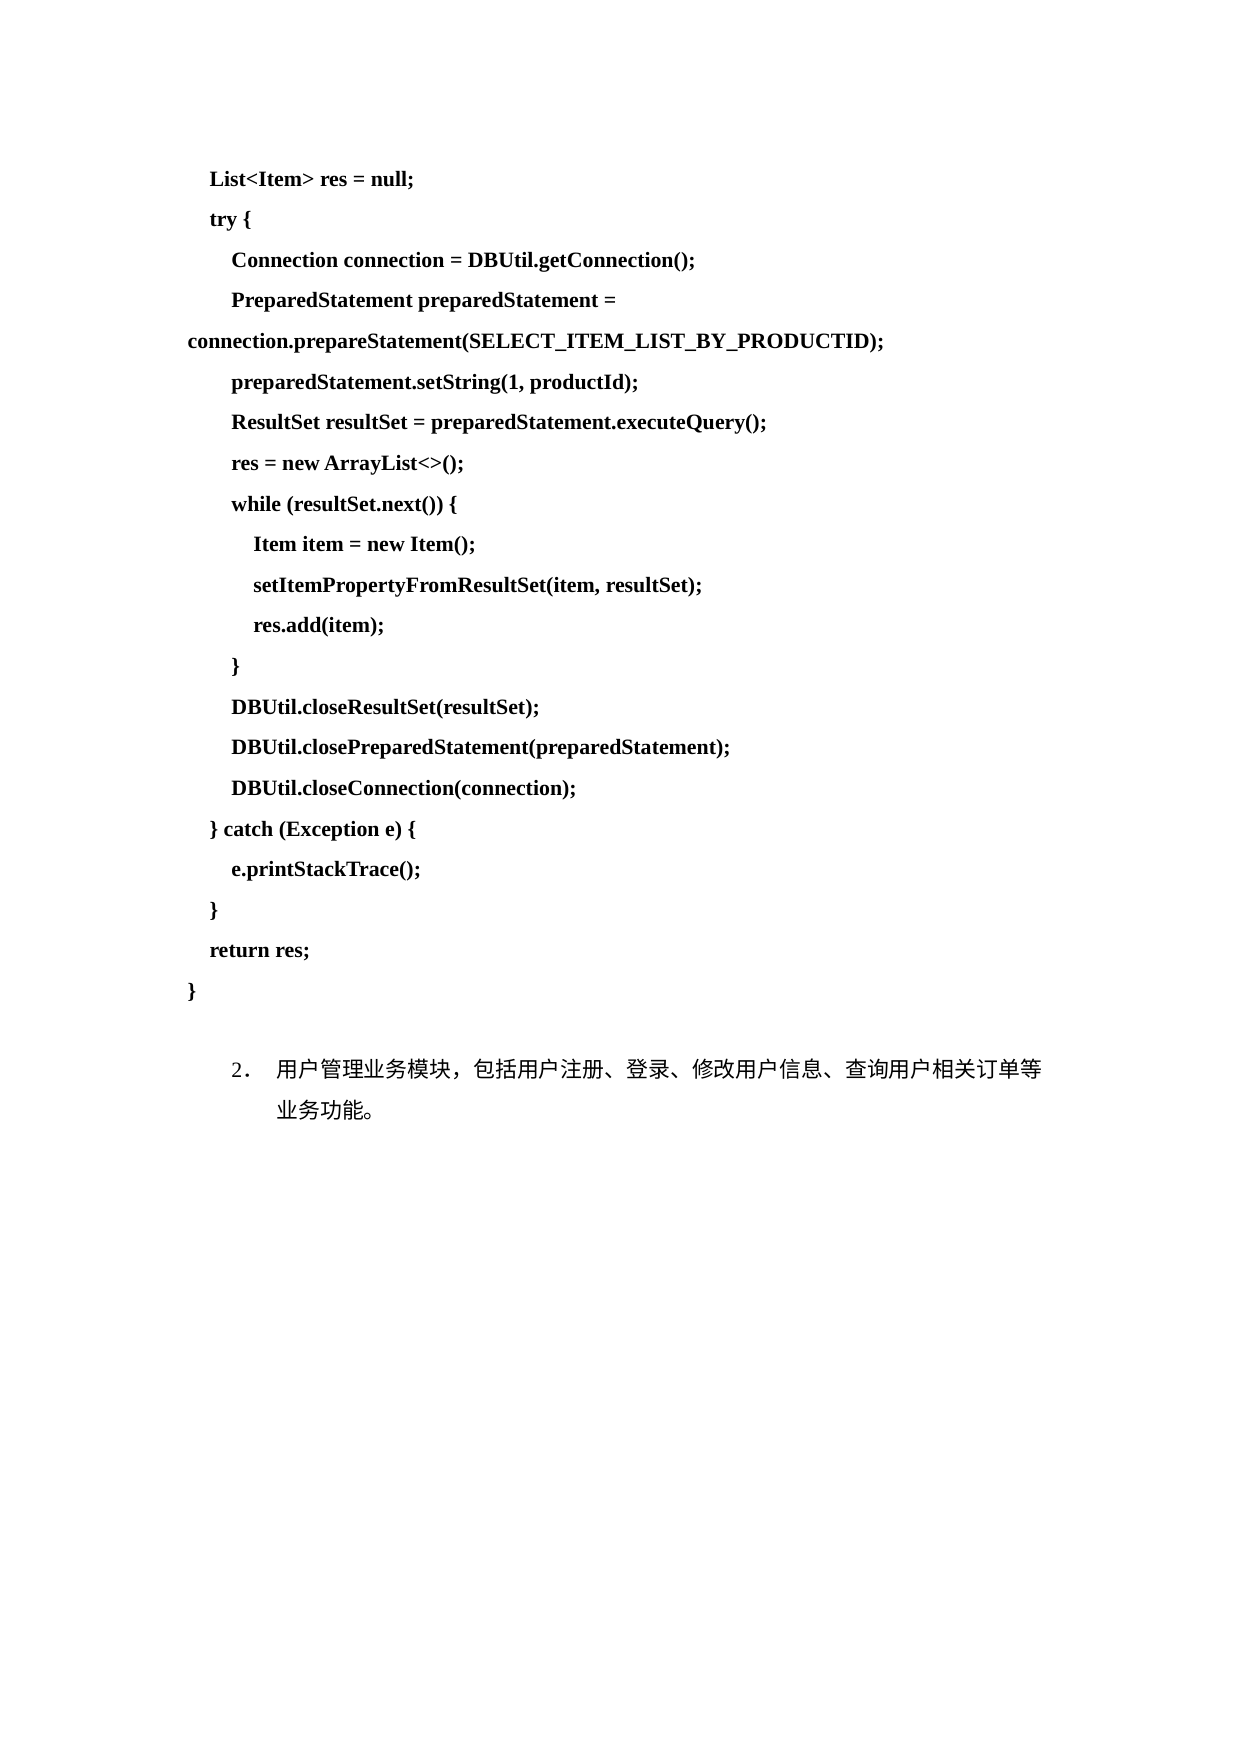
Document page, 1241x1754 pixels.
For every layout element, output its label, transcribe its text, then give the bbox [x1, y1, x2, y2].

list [187, 162, 1053, 1007]
list 用户管理业务模块，包括用户注册、登录、修改用户信息、查询用户相关订单等业务功能。 [231, 1052, 1053, 1125]
